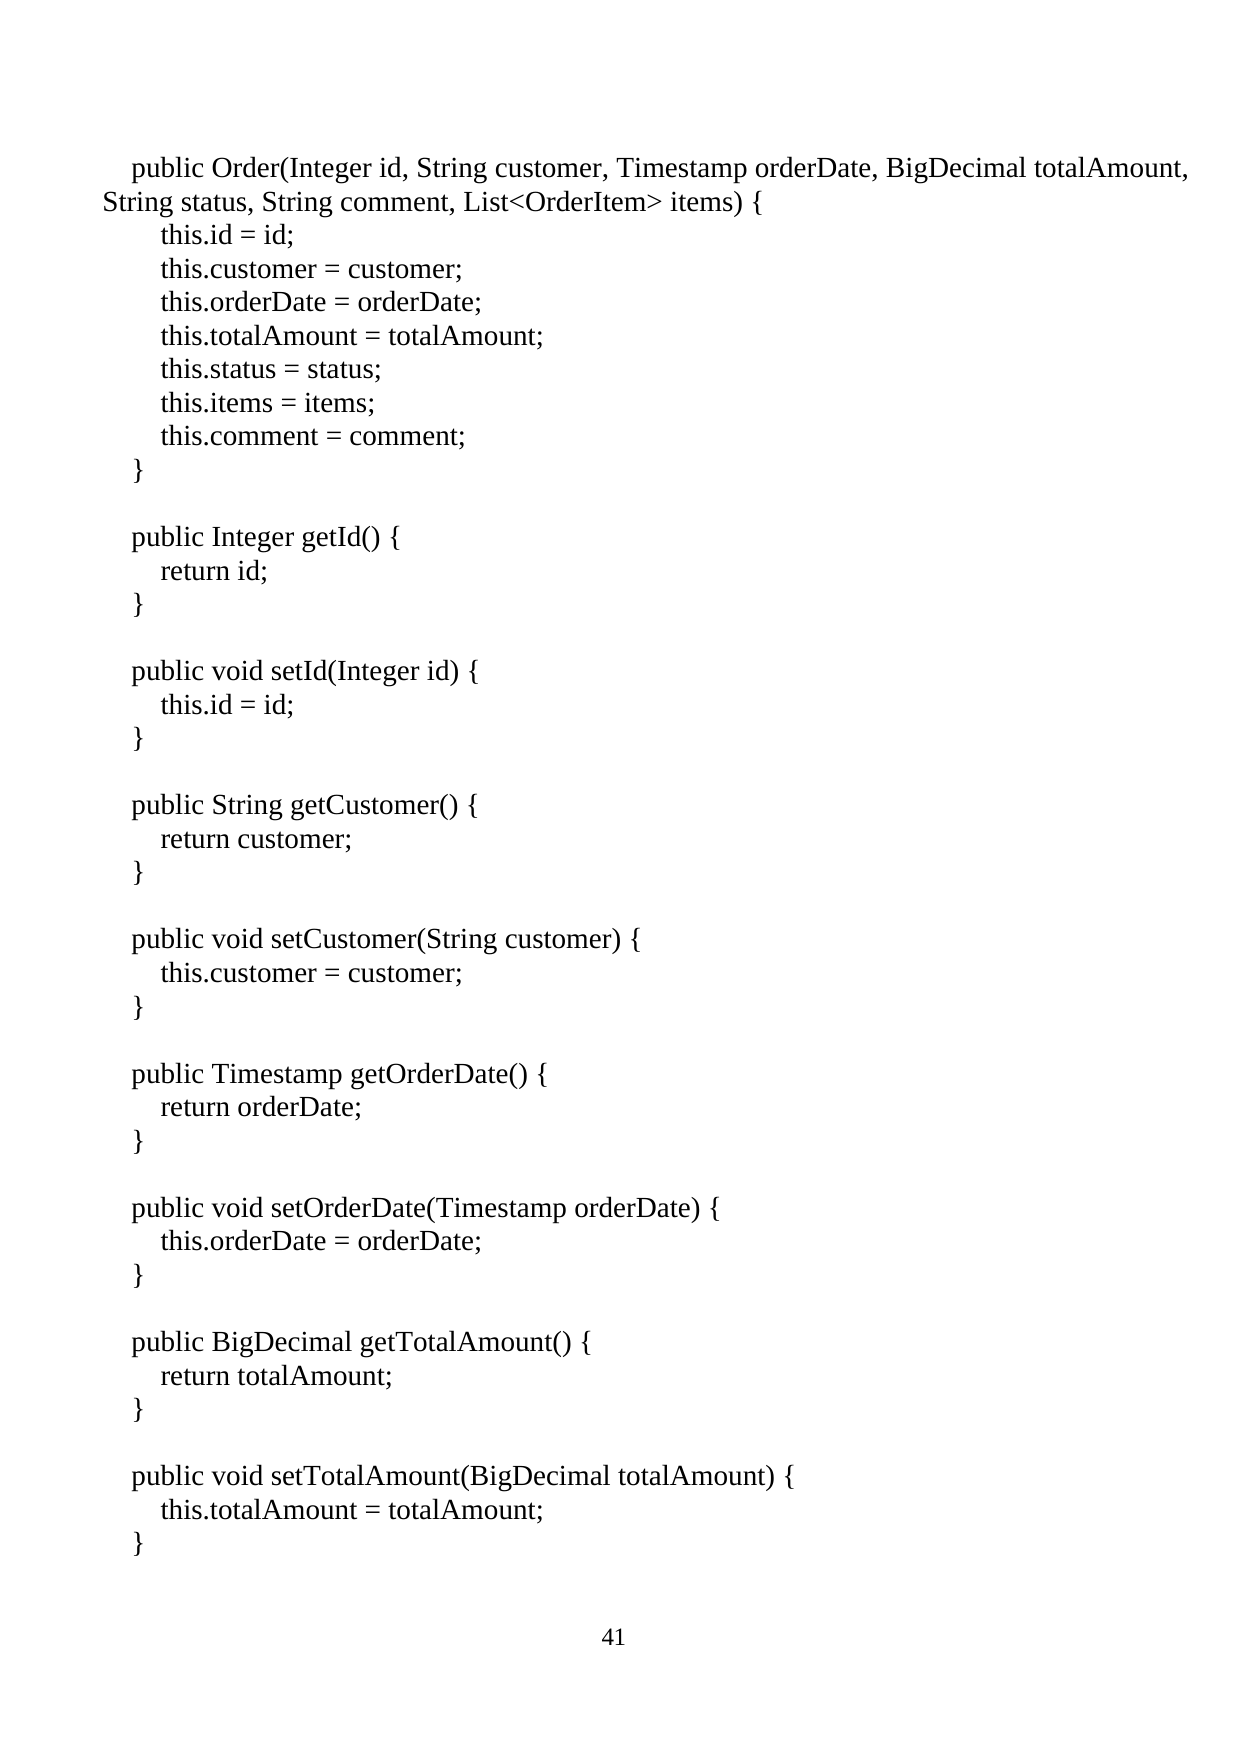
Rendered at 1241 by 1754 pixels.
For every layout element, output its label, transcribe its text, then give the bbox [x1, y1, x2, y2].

text } [102, 989, 1192, 1022]
text return totalAmount; [102, 1358, 1192, 1391]
text this.comment = comment; [102, 418, 1192, 452]
text this.orderDate = orderDate; [102, 1223, 1192, 1257]
text this.orderDate = orderDate; [102, 284, 1192, 318]
text } [102, 586, 1192, 620]
text return orderDate; [102, 1089, 1192, 1123]
text this.status = status; [102, 351, 1192, 385]
text this.totalAmount = totalAmount; [102, 318, 1192, 351]
text public void setOrderDate(Timestamp orderDate) { [102, 1190, 1192, 1223]
text } [102, 1391, 1192, 1425]
text public Order(Integer id, String customer, Timestamp orderDate, BigDecimal totalAmount, String status, String comment, List<OrderItem> items) { [102, 150, 1192, 217]
text } [102, 720, 1192, 754]
text public void setId(Integer id) { [102, 653, 1192, 687]
text } [102, 854, 1192, 888]
text return id; [102, 553, 1192, 586]
text this.customer = customer; [102, 955, 1192, 989]
text public Integer getId() { [102, 519, 1192, 553]
text return customer; [102, 821, 1192, 854]
text public BigDecimal getTotalAmount() { [102, 1324, 1192, 1358]
text public String getCustomer() { [102, 787, 1192, 821]
text } [102, 1123, 1192, 1156]
text this.totalAmount = totalAmount; [102, 1492, 1192, 1525]
text public void setTotalAmount(BigDecimal totalAmount) { [102, 1458, 1192, 1492]
text public Timestamp getOrderDate() { [102, 1056, 1192, 1089]
text public void setCustomer(String customer) { [102, 922, 1192, 955]
text this.items = items; [102, 385, 1192, 418]
text } [102, 452, 1192, 486]
text } [102, 1525, 1192, 1559]
text } [102, 1257, 1192, 1291]
text this.id = id; [102, 217, 1192, 251]
text this.customer = customer; [102, 251, 1192, 284]
text this.id = id; [102, 687, 1192, 720]
